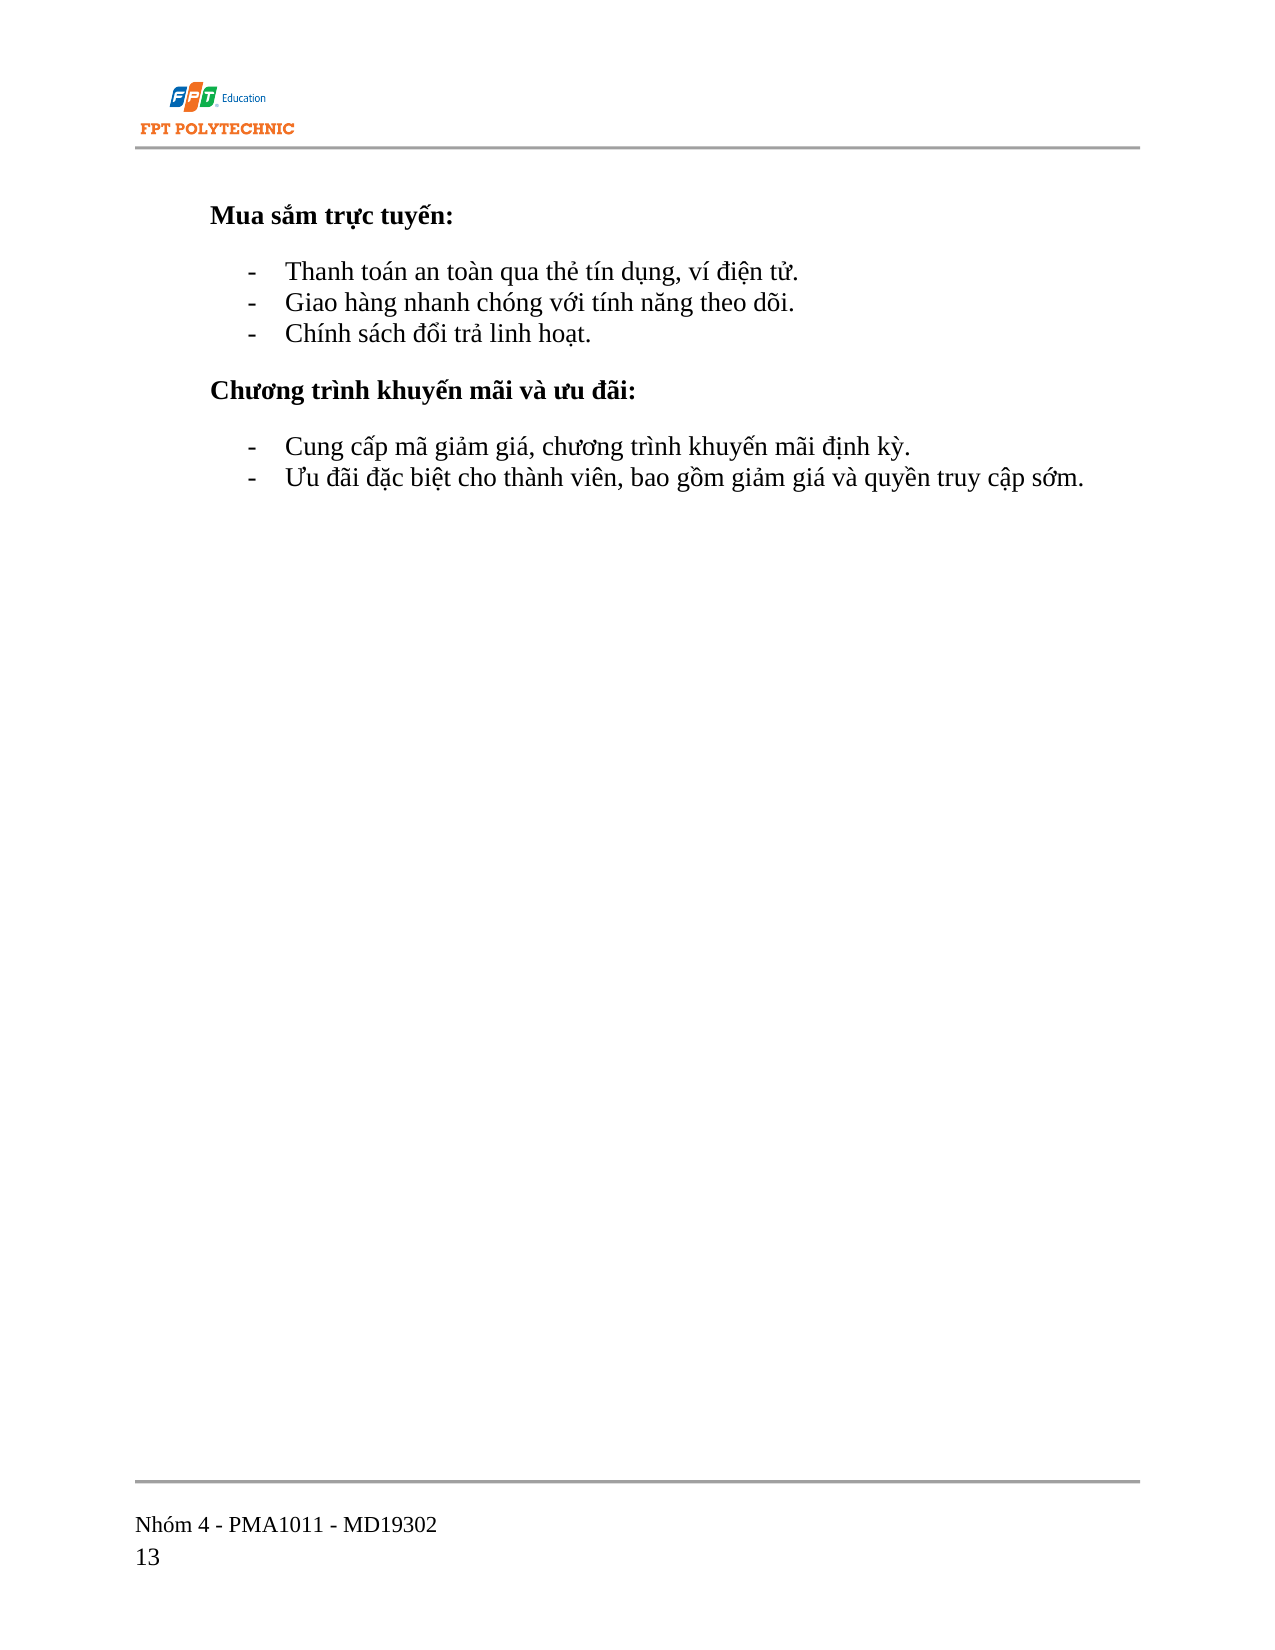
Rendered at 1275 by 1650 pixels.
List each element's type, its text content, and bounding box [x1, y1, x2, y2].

list Ưu đãi đặc biệt cho thành viên, bao gồm giảm giá và quyền truy cập sớm. [247, 461, 1140, 492]
text Chương trình khuyến mãi và ưu đãi: [210, 374, 1140, 405]
list Thanh toán an toàn qua thẻ tín dụng, ví điện tử. [247, 255, 1140, 286]
list Chính sách đổi trả linh hoạt. [247, 318, 1140, 349]
text Mua sắm trực tuyến: [210, 199, 1140, 230]
list Cung cấp mã giảm giá, chương trình khuyến mãi định kỳ. [247, 430, 1140, 461]
list Giao hàng nhanh chóng với tính năng theo dõi. [247, 286, 1140, 318]
picture [135, 75, 299, 147]
